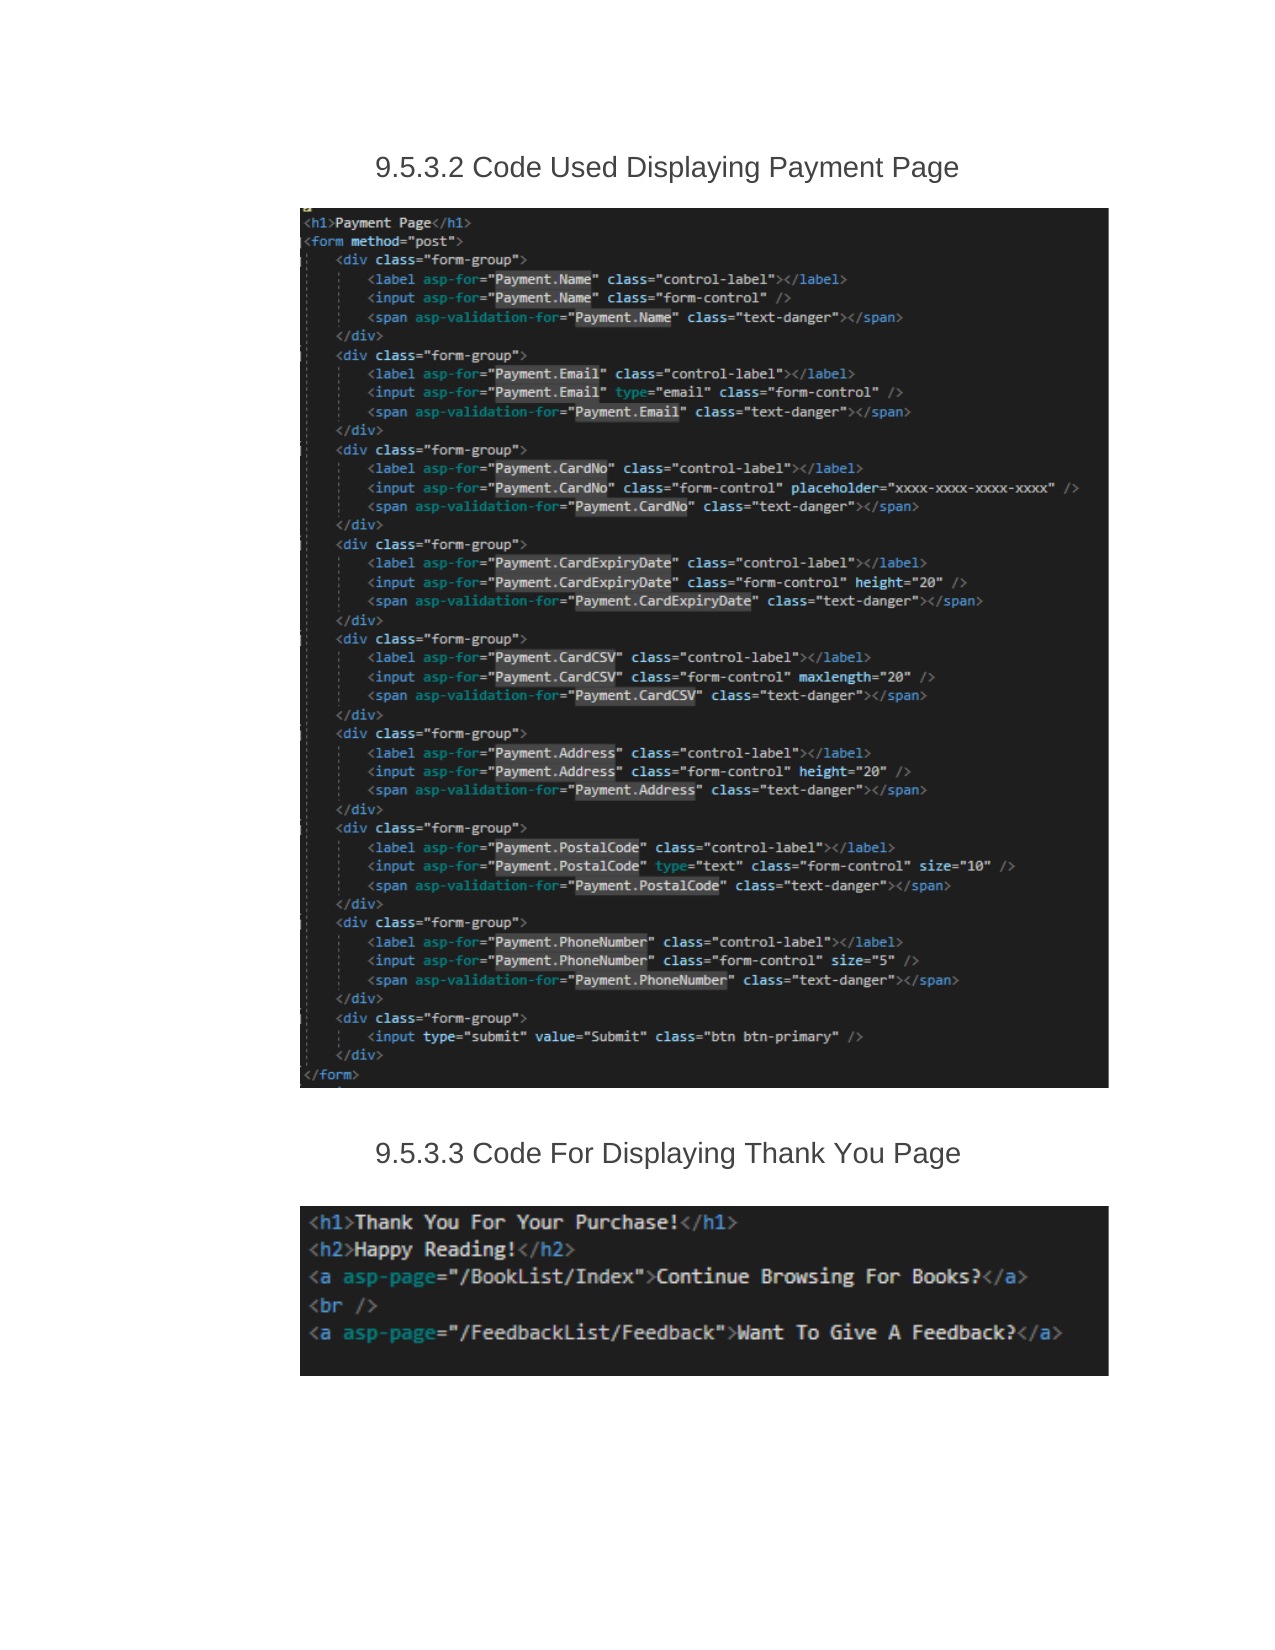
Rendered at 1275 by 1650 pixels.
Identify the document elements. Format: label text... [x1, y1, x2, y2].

subtitle 9.5.3.3 Code For Displaying Thank You Page [150, 1136, 1125, 1169]
subtitle 9.5.3.2 Code Used Displaying Payment Page [150, 150, 1125, 183]
picture [300, 1206, 1109, 1376]
picture [300, 208, 1109, 1088]
